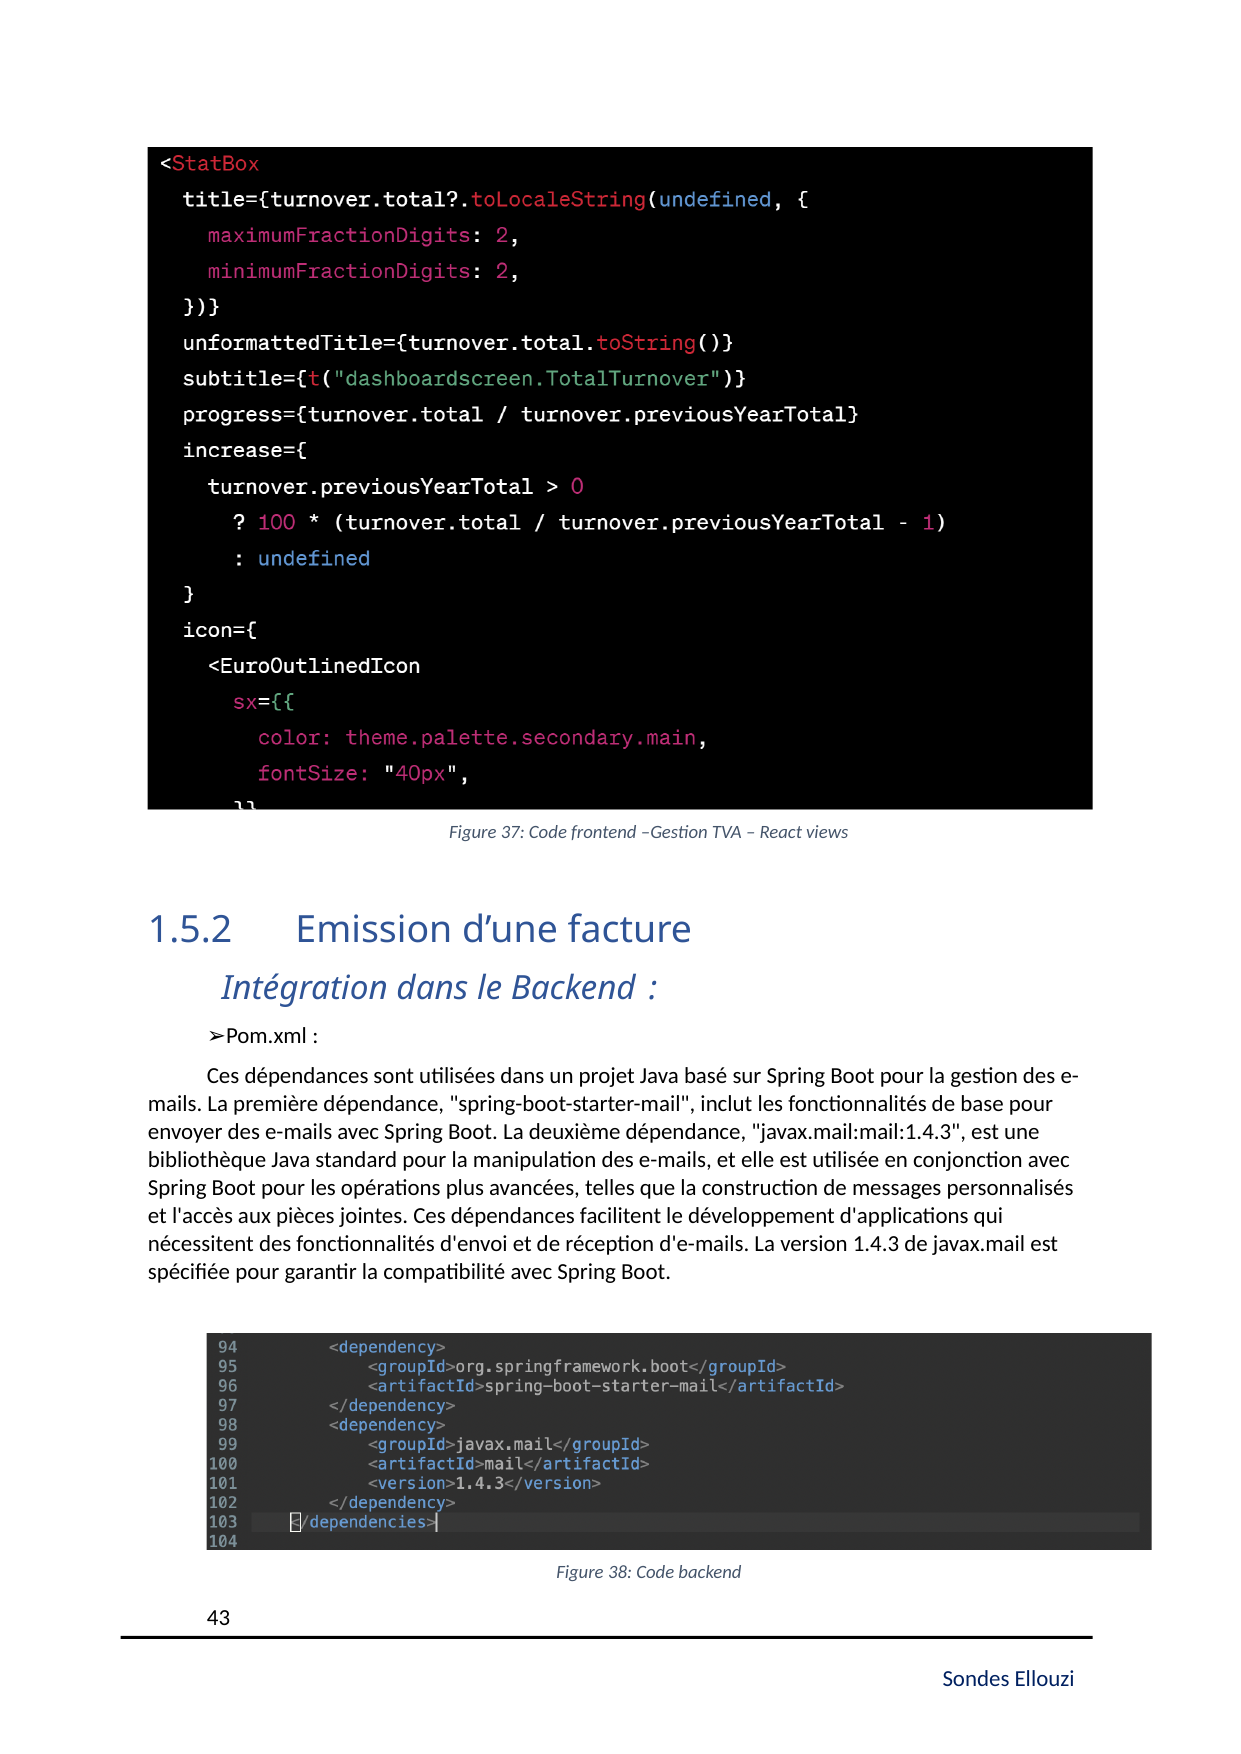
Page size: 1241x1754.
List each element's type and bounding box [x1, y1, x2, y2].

picture [147, 147, 1093, 810]
picture [206, 1333, 1152, 1550]
